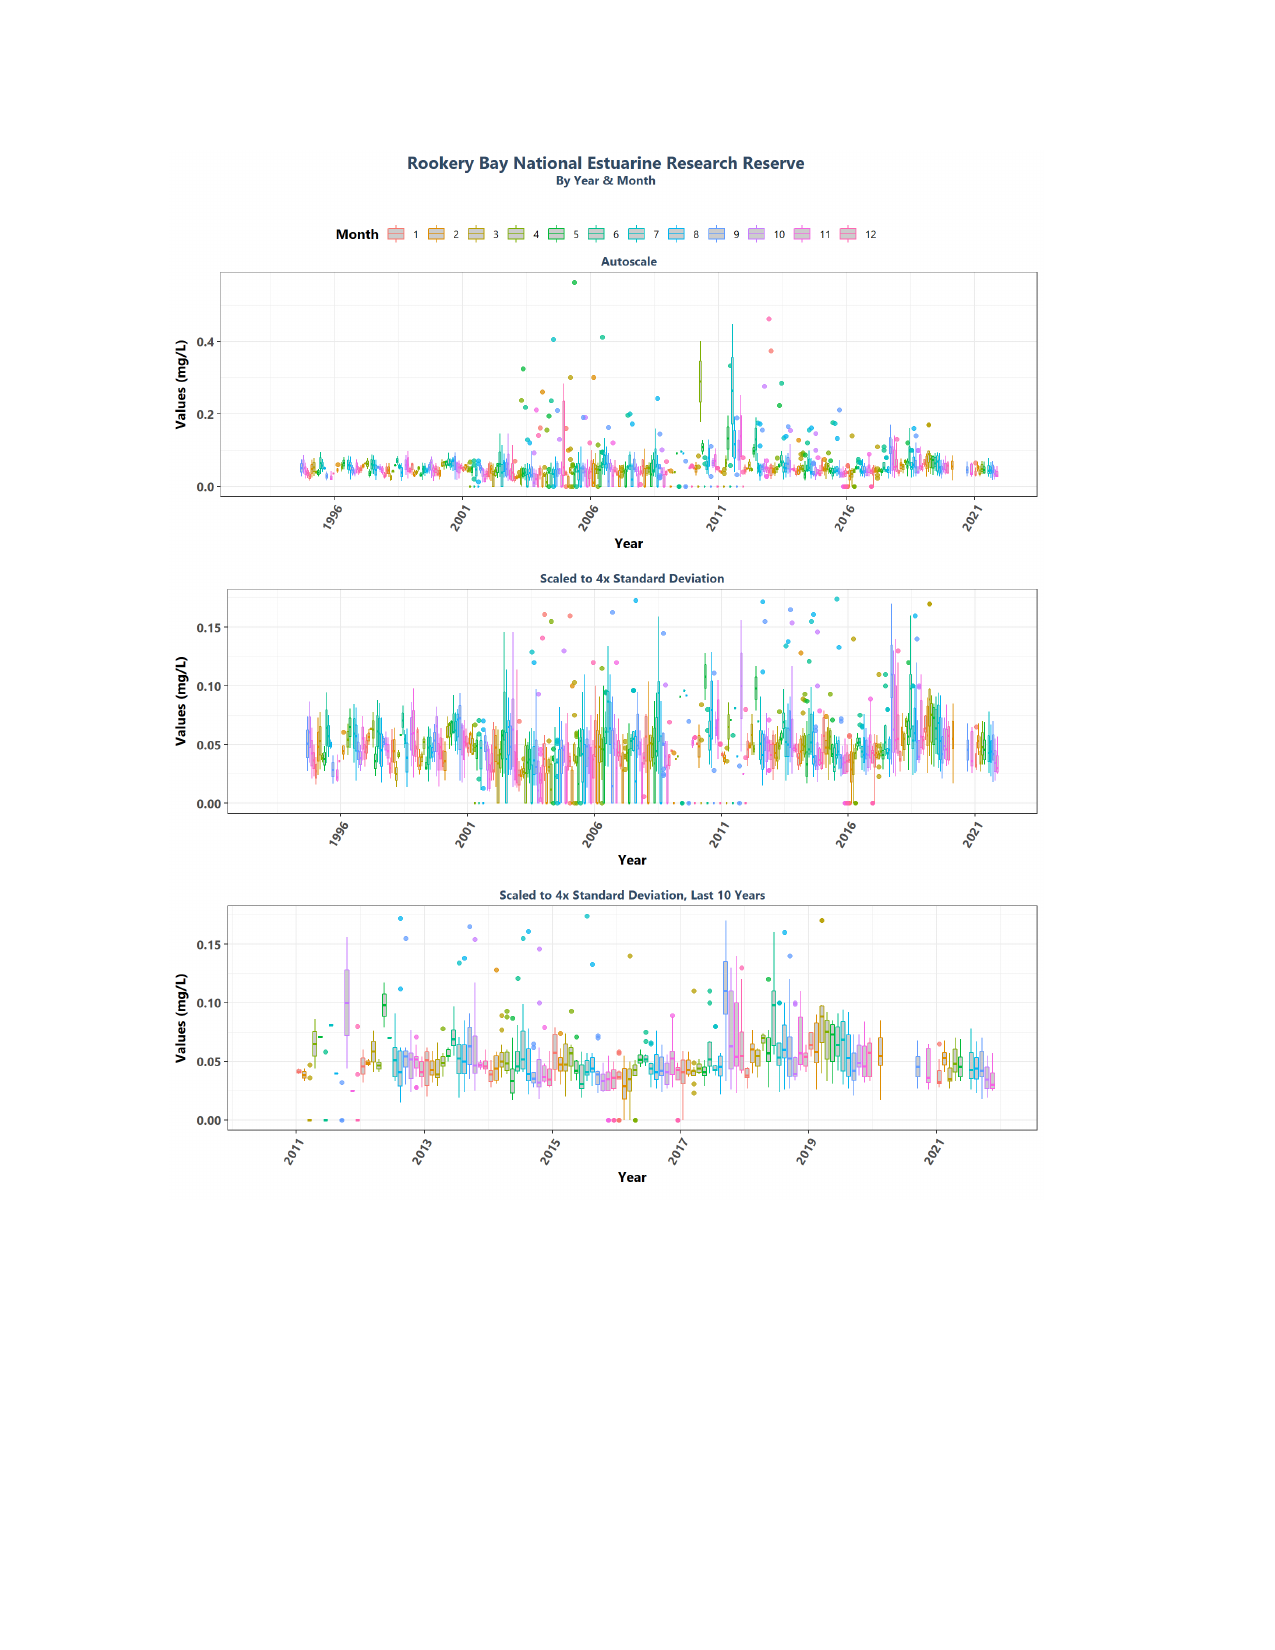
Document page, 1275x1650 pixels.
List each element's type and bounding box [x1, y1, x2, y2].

picture [168, 150, 1044, 1200]
